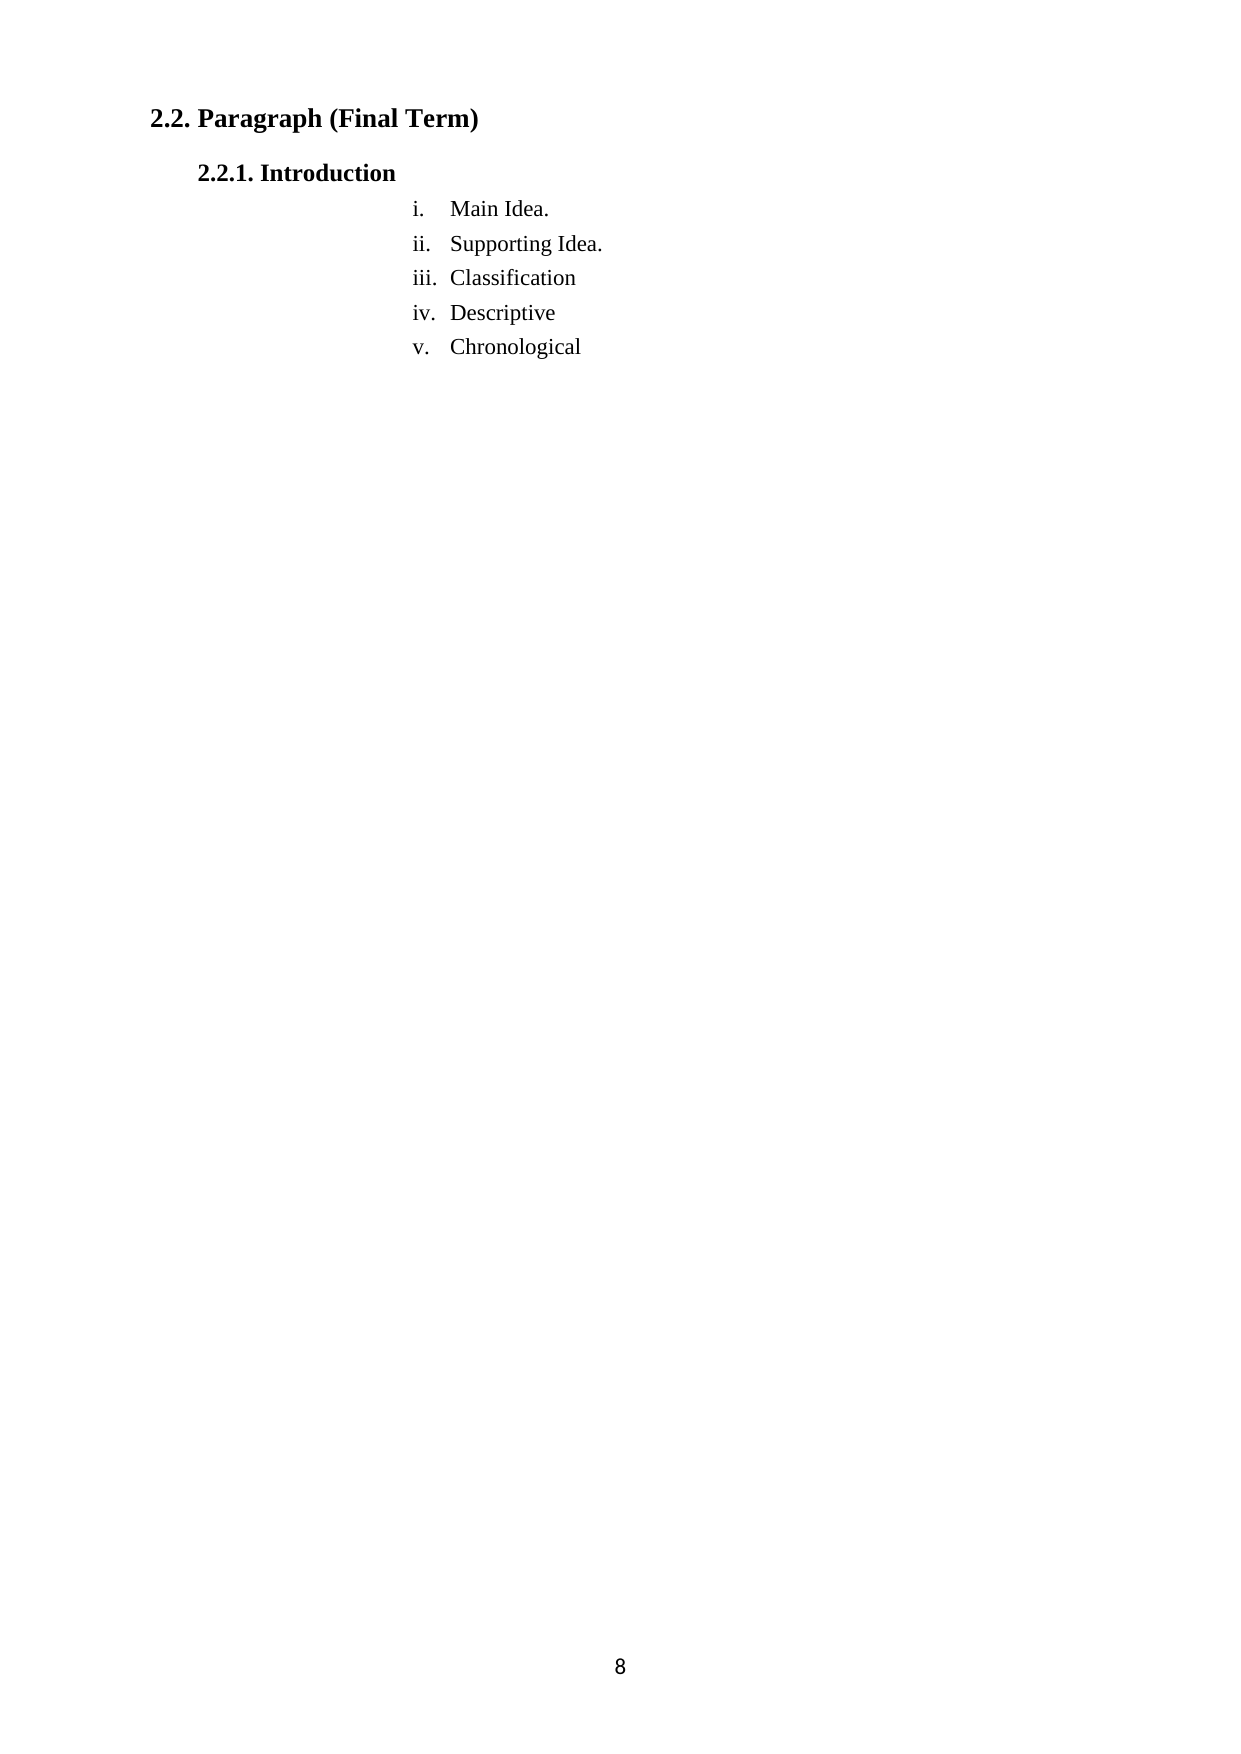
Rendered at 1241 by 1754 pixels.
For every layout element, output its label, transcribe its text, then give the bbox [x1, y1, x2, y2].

subtitle Supporting Idea. [412, 230, 1090, 256]
subtitle Classification [412, 264, 1090, 291]
subtitle Paragraph (Final Term) [150, 102, 1090, 133]
subtitle Chronological [412, 333, 1090, 359]
subtitle Descriptive [412, 299, 1090, 325]
subtitle Main Idea. [412, 196, 1090, 222]
subtitle Introduction [197, 158, 1090, 187]
